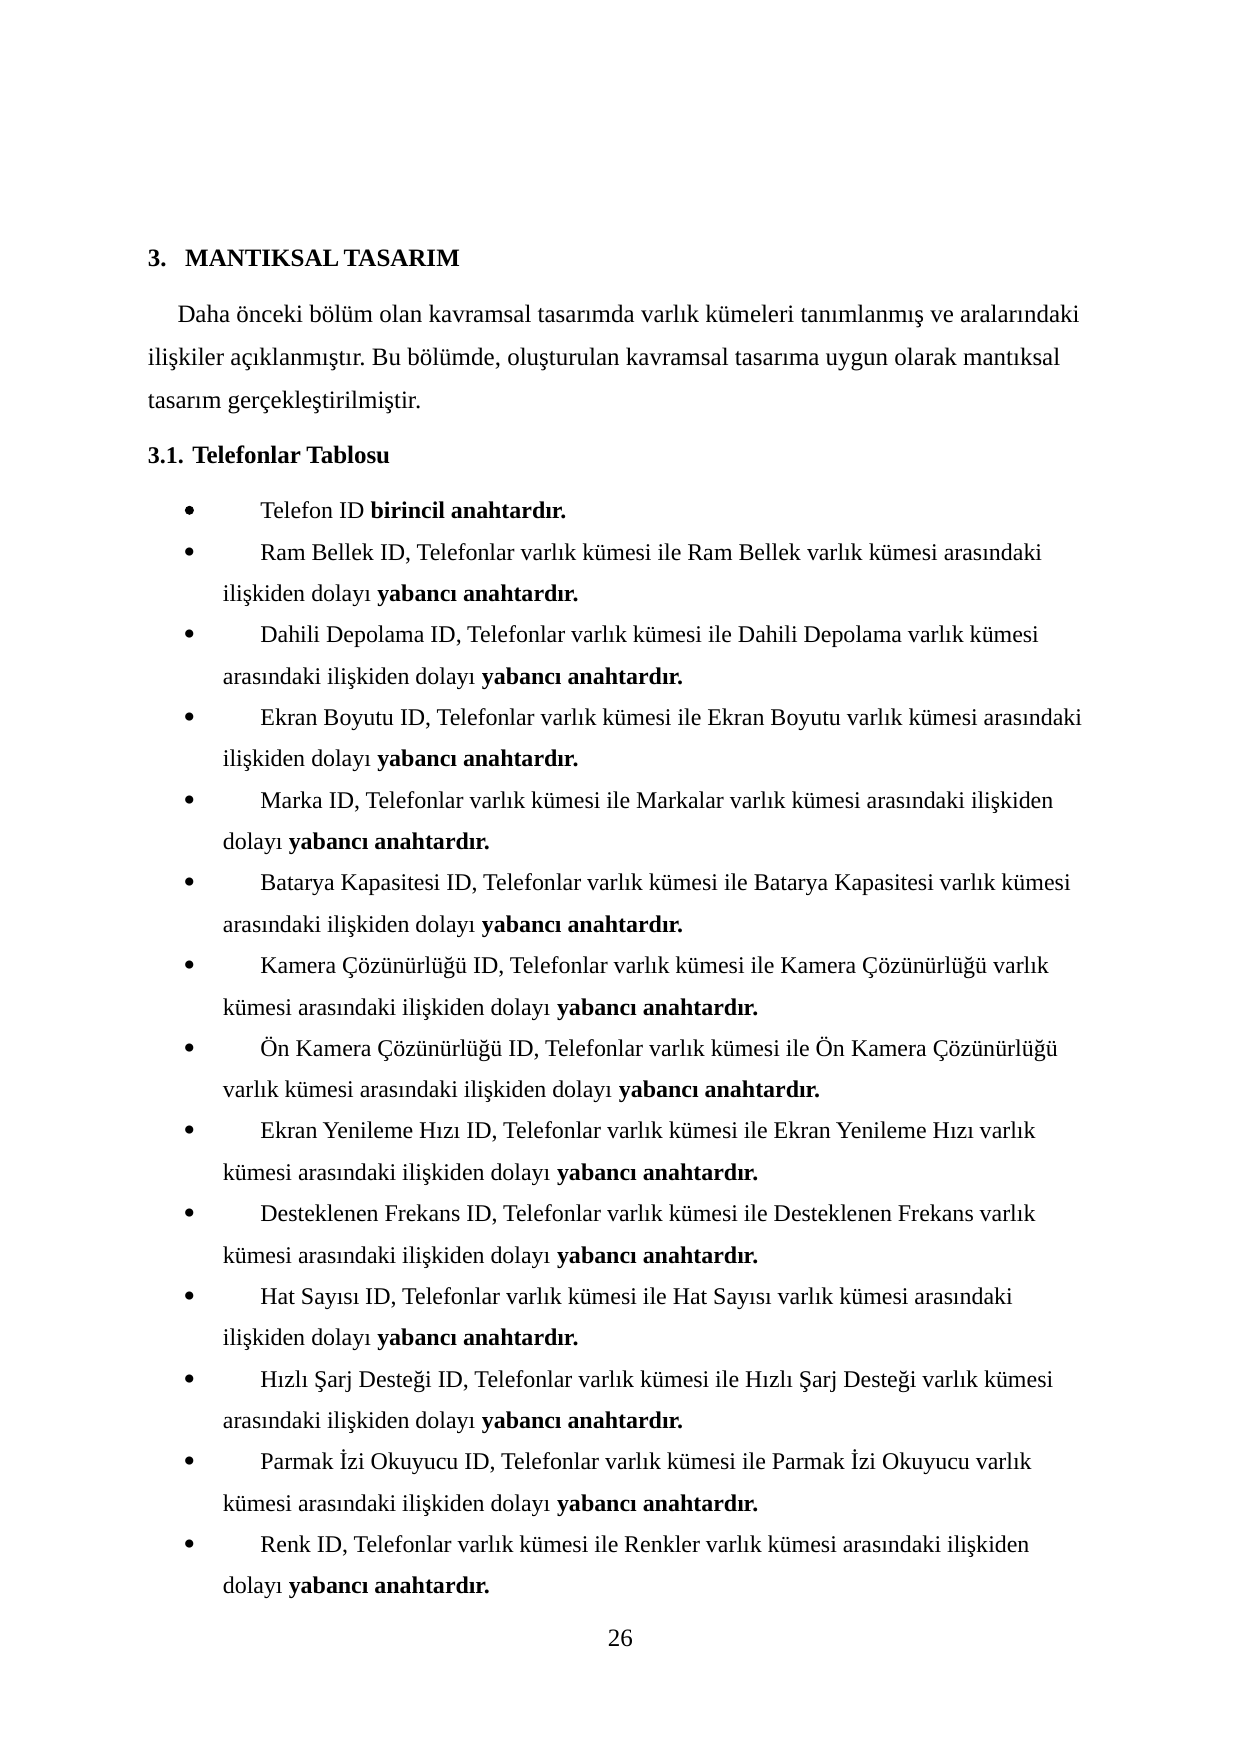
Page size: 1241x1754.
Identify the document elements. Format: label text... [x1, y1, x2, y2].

list Hat Sayısı ID, Telefonlar varlık kümesi ile Hat Sayısı varlık kümesi arasındaki ilişkiden dolayı yabancı anahtardır. [185, 1282, 1092, 1351]
list Hızlı Şarj Desteği ID, Telefonlar varlık kümesi ile Hızlı Şarj Desteği varlık kümesi arasındaki ilişkiden dolayı yabancı anahtardır. [185, 1365, 1092, 1434]
list Desteklenen Frekans ID, Telefonlar varlık kümesi ile Desteklenen Frekans varlık kümesi arasındaki ilişkiden dolayı yabancı anahtardır. [185, 1199, 1092, 1268]
list Telefon ID birincil anahtardır. [185, 496, 1092, 524]
list Ram Bellek ID, Telefonlar varlık kümesi ile Ram Bellek varlık kümesi arasındaki ilişkiden dolayı yabancı anahtardır. [185, 538, 1092, 607]
list Kamera Çözünürlüğü ID, Telefonlar varlık kümesi ile Kamera Çözünürlüğü varlık kümesi arasındaki ilişkiden dolayı yabancı anahtardır. [185, 951, 1092, 1020]
list Ekran Yenileme Hızı ID, Telefonlar varlık kümesi ile Ekran Yenileme Hızı varlık kümesi arasındaki ilişkiden dolayı yabancı anahtardır. [185, 1117, 1092, 1186]
list Batarya Kapasitesi ID, Telefonlar varlık kümesi ile Batarya Kapasitesi varlık kümesi arasındaki ilişkiden dolayı yabancı anahtardır. [185, 868, 1092, 937]
subtitle MANTIKSAL TASARIM [148, 243, 1092, 272]
subtitle Telefonlar Tablosu [148, 441, 1092, 469]
text Daha önceki bölüm olan kavramsal tasarımda varlık kümeleri tanımlanmış ve aralarındaki ilişkiler açıklanmıştır. Bu bölümde, oluşturulan kavramsal tasarıma uygun olarak mantıksal tasarım gerçekleştirilmiştir. [148, 299, 1092, 414]
list Ekran Boyutu ID, Telefonlar varlık kümesi ile Ekran Boyutu varlık kümesi arasındaki ilişkiden dolayı yabancı anahtardır. [185, 703, 1092, 772]
list Marka ID, Telefonlar varlık kümesi ile Markalar varlık kümesi arasındaki ilişkiden dolayı yabancı anahtardır. [185, 786, 1092, 855]
list Ön Kamera Çözünürlüğü ID, Telefonlar varlık kümesi ile Ön Kamera Çözünürlüğü varlık kümesi arasındaki ilişkiden dolayı yabancı anahtardır. [185, 1034, 1092, 1103]
list Parmak İzi Okuyucu ID, Telefonlar varlık kümesi ile Parmak İzi Okuyucu varlık kümesi arasındaki ilişkiden dolayı yabancı anahtardır. [185, 1447, 1092, 1516]
list Dahili Depolama ID, Telefonlar varlık kümesi ile Dahili Depolama varlık kümesi arasındaki ilişkiden dolayı yabancı anahtardır. [185, 620, 1092, 689]
list Renk ID, Telefonlar varlık kümesi ile Renkler varlık kümesi arasındaki ilişkiden dolayı yabancı anahtardır. [185, 1530, 1092, 1599]
